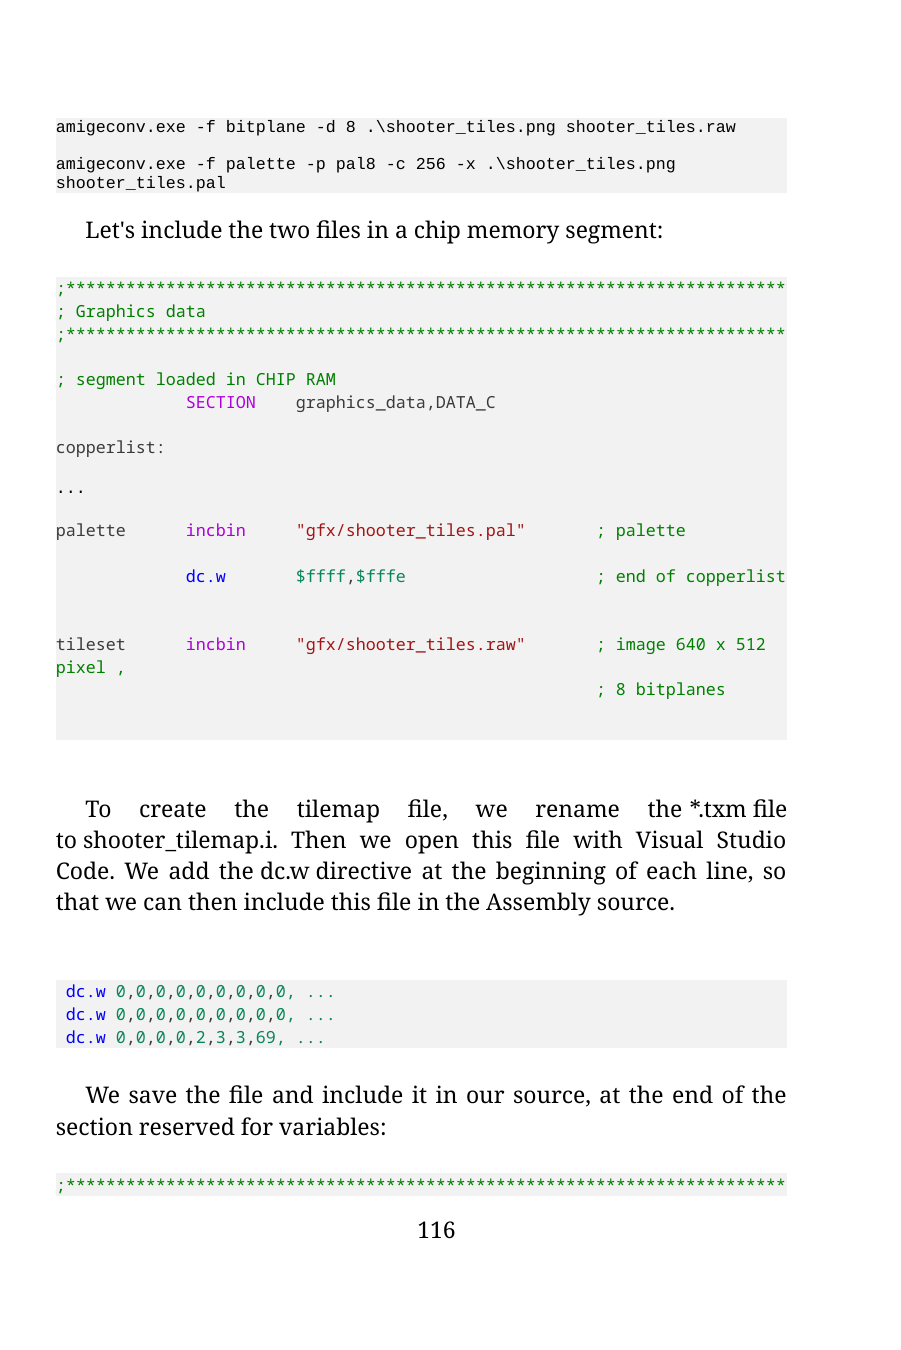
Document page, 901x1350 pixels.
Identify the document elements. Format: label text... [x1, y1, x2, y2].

text ;************************************************************************ [56, 277, 787, 299]
text palette incbin "gfx/shooter_tiles.pal" ; palette [56, 519, 787, 542]
text ;************************************************************************ [56, 322, 787, 345]
text ; segment loaded in CHIP RAM [56, 368, 787, 390]
text dc.w 0,0,0,0,2,3,3,69, ... [56, 1025, 787, 1048]
text Let's include the two files in a chip memory segment: [56, 214, 787, 246]
text copperlist: [56, 436, 787, 458]
text dc.w 0,0,0,0,0,0,0,0,0, ... [56, 1003, 787, 1025]
text ... [56, 479, 787, 498]
text We save the file and include it in our source, at the end of the section reserved for variables: [56, 1079, 787, 1142]
text To create the tilemap file, we rename the *.txm file to shooter_tilemap.i. Then we open this file with Visual Studio Code. We add the dc.w directive at the beginning of each line, so that we can then include this file in the Assembly source. [56, 792, 787, 917]
text amigeconv.exe -f bitplane -d 8 .\shooter_tiles.png shooter_tiles.raw [56, 118, 787, 137]
text ;************************************************************************ [56, 1173, 787, 1196]
text ; 8 bitplanes [56, 678, 787, 701]
text SECTION graphics_data,DATA_C [56, 390, 787, 413]
text ; Graphics data [56, 299, 787, 322]
text dc.w $ffff,$fffe ; end of copperlist [56, 564, 787, 587]
text amigeconv.exe -f palette -p pal8 -c 256 -x .\shooter_tiles.png shooter_tiles.pal [56, 156, 787, 193]
text tileset incbin "gfx/shooter_tiles.raw" ; image 640 x 512 pixel , [56, 633, 787, 678]
text dc.w 0,0,0,0,0,0,0,0,0, ... [56, 980, 787, 1003]
